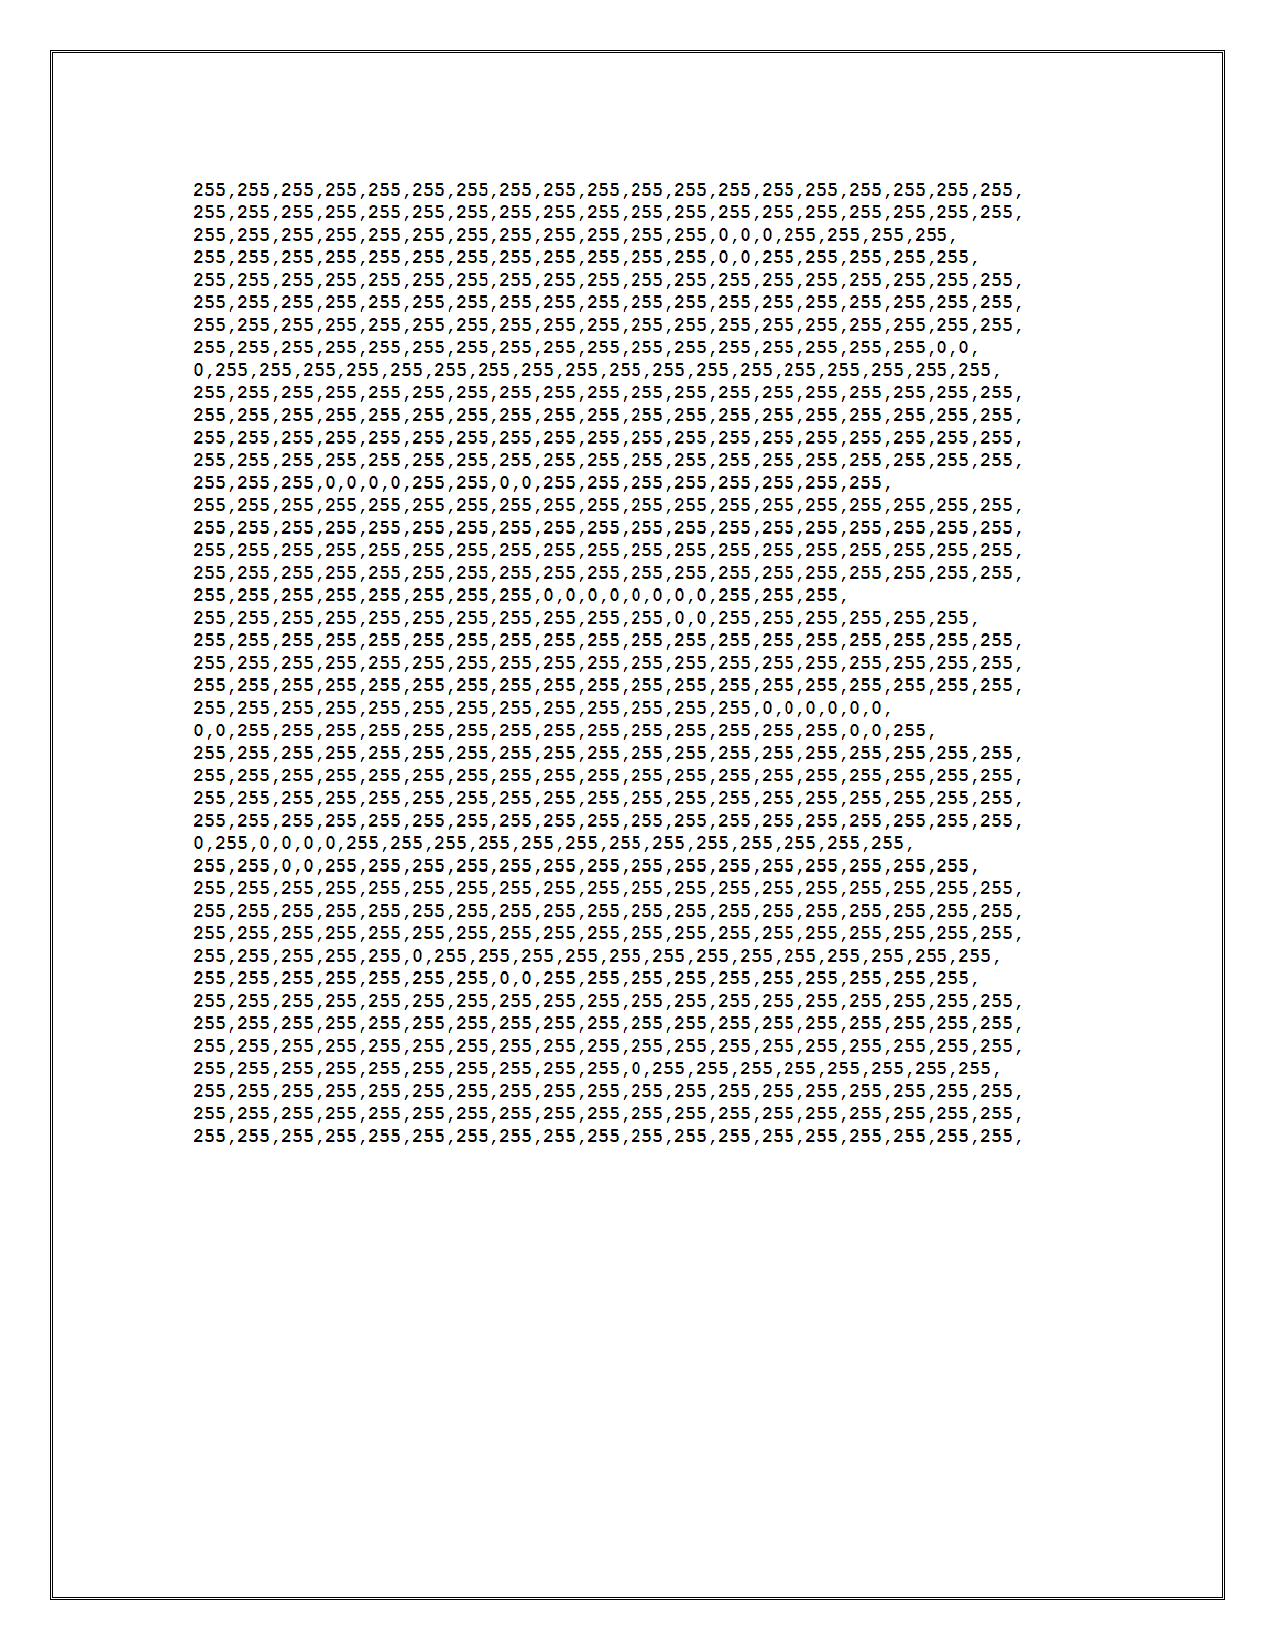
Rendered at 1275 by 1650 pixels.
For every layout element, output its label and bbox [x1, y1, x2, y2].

picture [187, 180, 1088, 1150]
